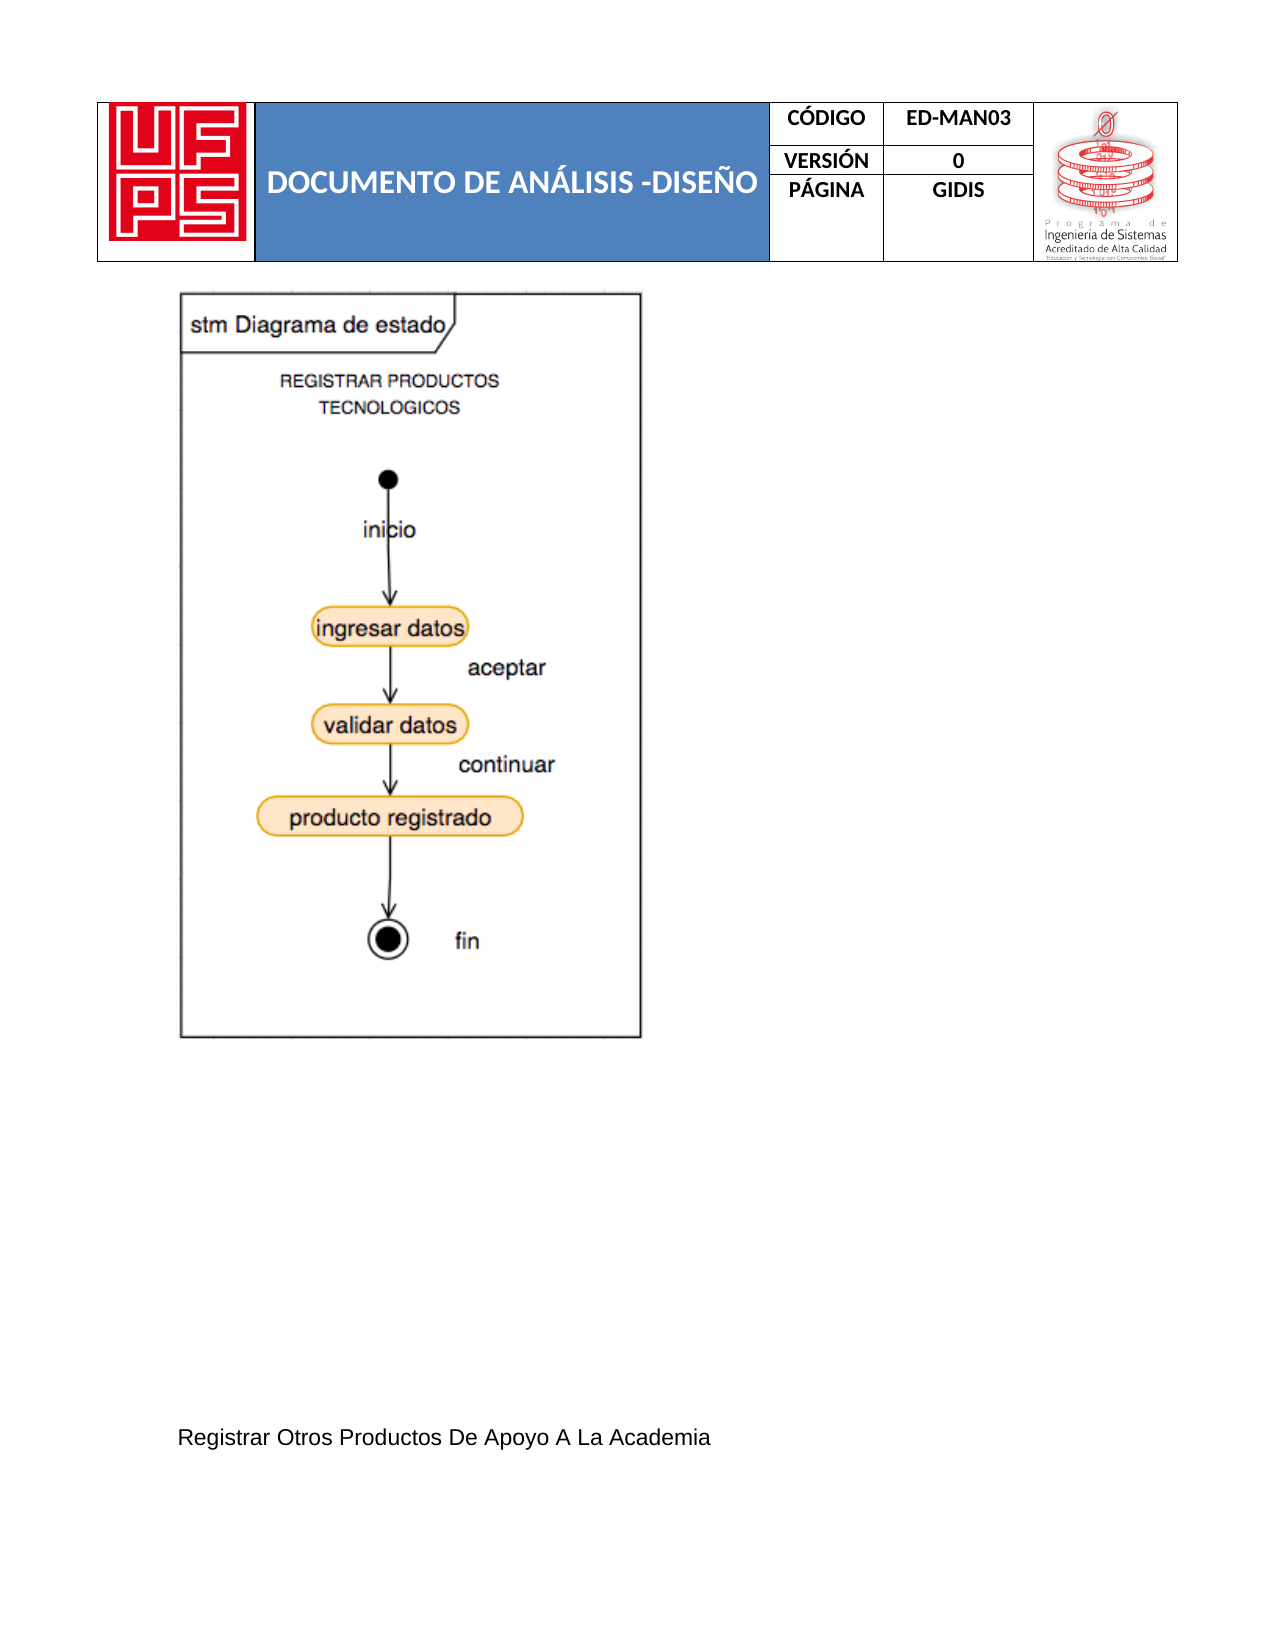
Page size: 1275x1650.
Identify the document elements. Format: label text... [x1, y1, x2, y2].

picture [108, 102, 247, 241]
text Registrar Otros Productos De Apoyo A La Academia [177, 1424, 1098, 1450]
picture [1045, 102, 1166, 261]
picture [177, 289, 643, 1040]
